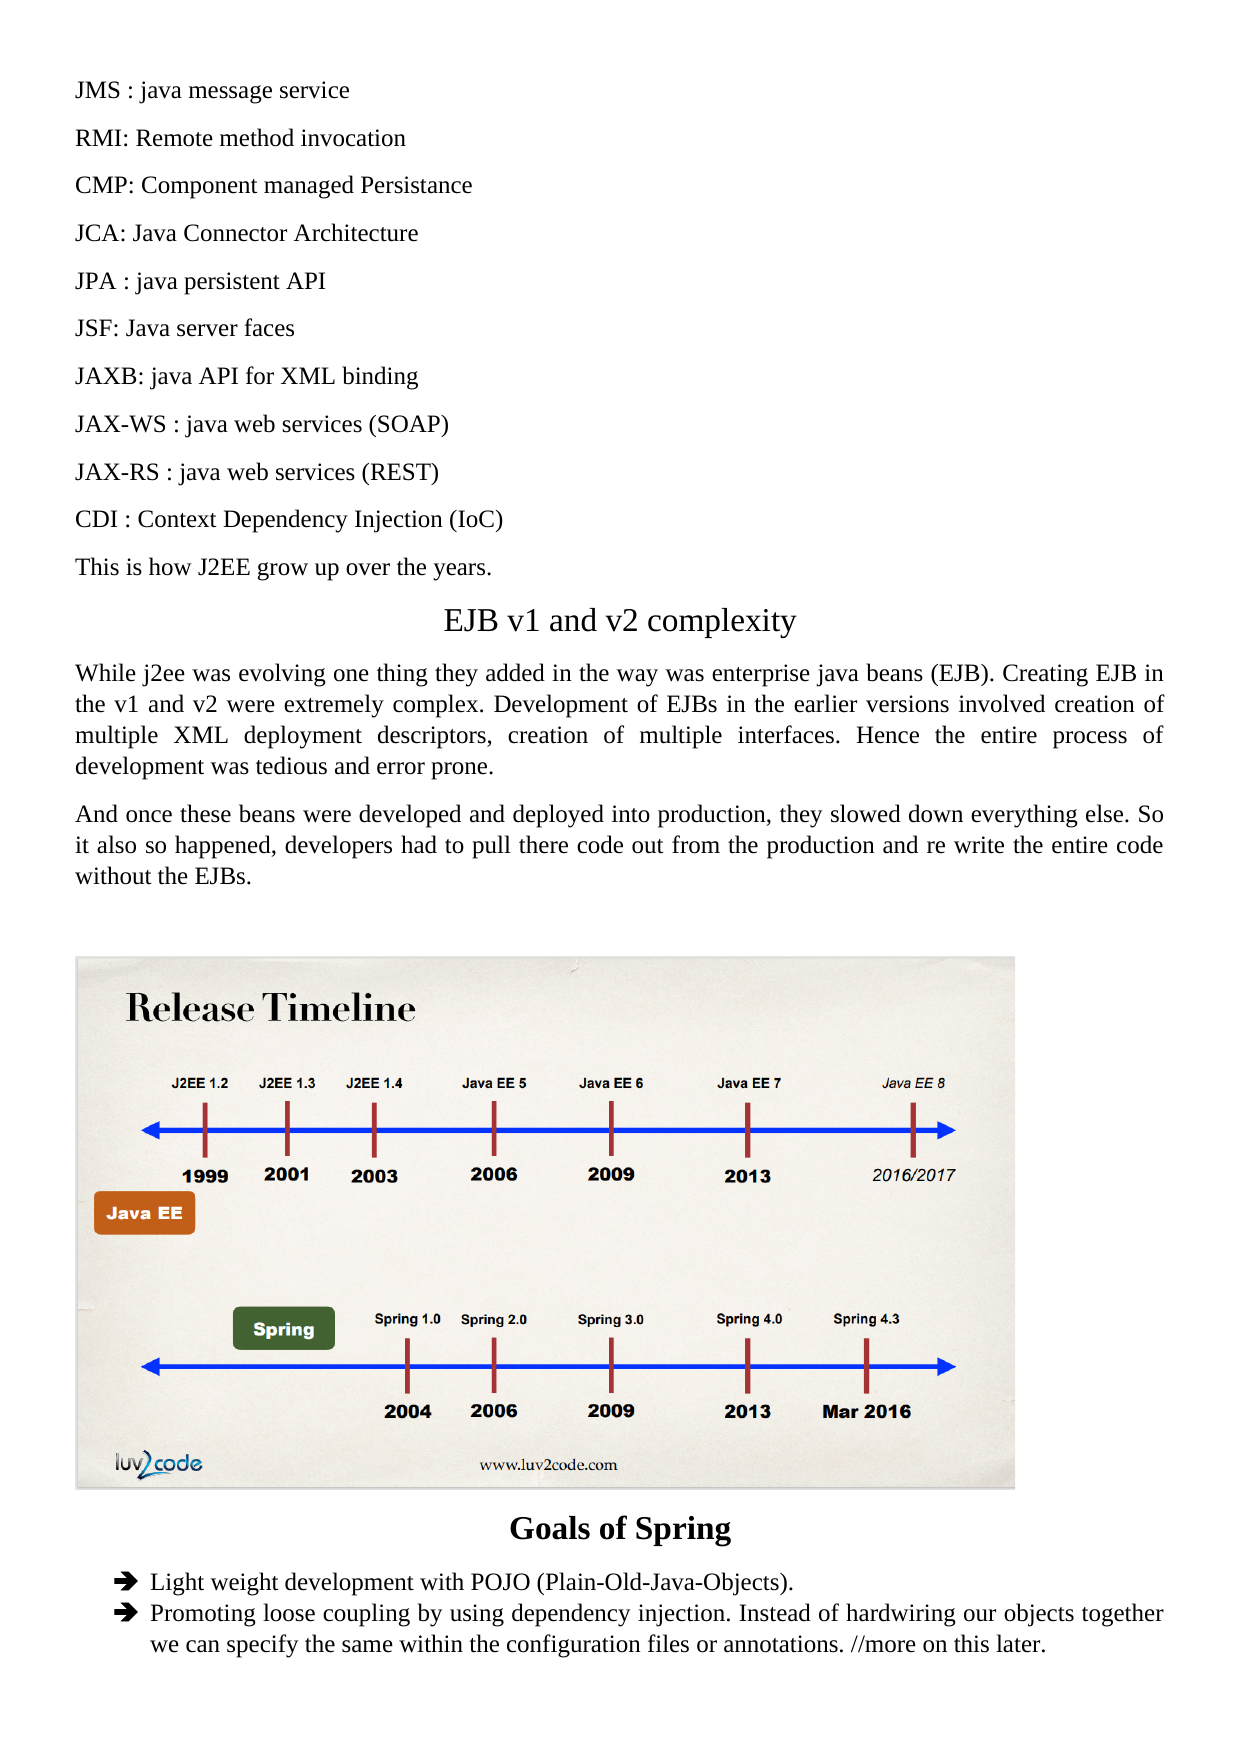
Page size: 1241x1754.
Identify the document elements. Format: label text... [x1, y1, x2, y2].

text JAXB: java API for XML binding [75, 361, 1165, 390]
text While j2ee was evolving one thing they added in the way was enterprise java beans (EJB). Creating EJB in the v1 and v2 were extremely complex. Development of EJBs in the earlier versions involved creation of multiple XML deployment descriptors, creation of multiple interfaces. Hence the entire process of development was tedious and error prone. [75, 658, 1165, 780]
text CMP: Component managed Persistance [75, 170, 1165, 199]
text EJB v1 and v2 complexity [75, 600, 1165, 638]
picture [75, 956, 1016, 1490]
text JSF: Java server faces [75, 313, 1165, 342]
text And once these beans were developed and deployed into production, they slowed down everything else. So it also so happened, developers had to pull there code out from the production and re write the entire code without the EJBs. [75, 799, 1165, 889]
text This is how J2EE grow up over the years. [75, 552, 1165, 581]
list Promoting loose coupling by using dependency injection. Instead of hardwiring our objects together we can specify the same within the configuration files or annotations. //more on this later. [112, 1598, 1165, 1657]
text JMS : java message service [75, 75, 1165, 104]
text RMI: Remote method invocation [75, 123, 1165, 151]
text JAX-RS : java web services (REST) [75, 457, 1165, 485]
text CDI : Context Dependency Injection (IoC) [75, 504, 1165, 533]
text JAX-WS : java web services (SOAP) [75, 409, 1165, 438]
text JPA : java persistent API [75, 266, 1165, 294]
list Light weight development with POJO (Plain-Old-Java-Objects). [112, 1567, 1165, 1595]
text Goals of Spring [75, 1508, 1165, 1547]
text JCA: Java Connector Architecture [75, 218, 1165, 247]
